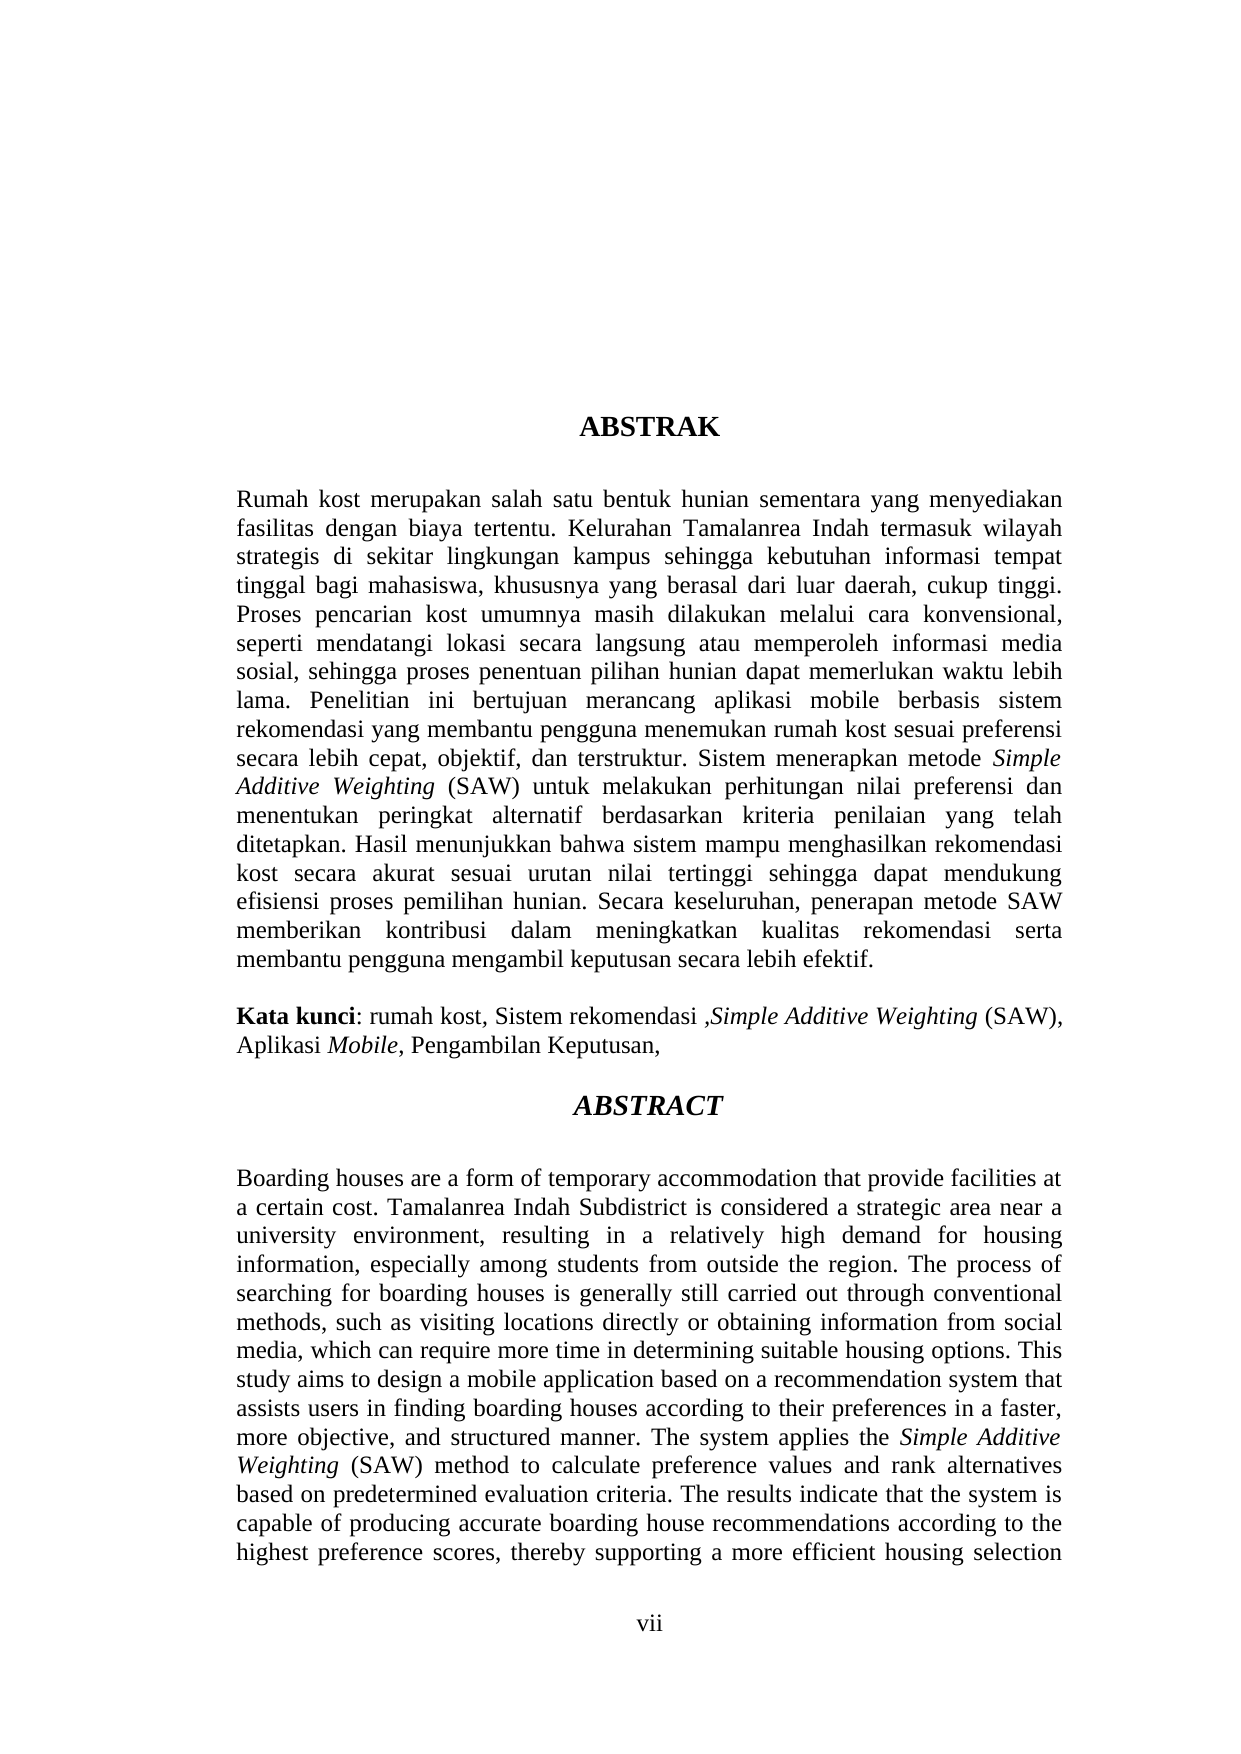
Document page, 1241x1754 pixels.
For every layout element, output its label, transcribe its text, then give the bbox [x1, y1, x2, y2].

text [236, 1163, 1063, 1565]
text Rumah kost merupakan salah satu bentuk hunian sementara yang menyediakan fasilitas dengan biaya tertentu. Kelurahan Tamalanrea Indah termasuk wilayah strategis di sekitar lingkungan kampus sehingga kebutuhan informasi tempat tinggal bagi mahasiswa, khususnya yang berasal dari luar daerah, cukup tinggi. Proses pencarian kost umumnya masih dilakukan melalui cara konvensional, seperti mendatangi lokasi secara langsung atau memperoleh informasi media sosial, sehingga proses penentuan pilihan hunian dapat memerlukan waktu lebih lama. Penelitian ini bertujuan merancang aplikasi mobile berbasis sistem rekomendasi yang membantu pengguna menemukan rumah kost sesuai preferensi secara lebih cepat, objektif, dan terstruktur. Sistem menerapkan metode Simple Additive Weighting (SAW) untuk melakukan perhitungan nilai preferensi dan menentukan peringkat alternatif berdasarkan kriteria penilaian yang telah ditetapkan. Hasil menunjukkan bahwa sistem mampu menghasilkan rekomendasi kost secara akurat sesuai urutan nilai tertinggi sehingga dapat mendukung efisiensi proses pemilihan hunian. Secara keseluruhan, penerapan metode SAW memberikan kontribusi dalam meningkatkan kualitas rekomendasi serta membantu pengguna mengambil keputusan secara lebih efektif. [236, 484, 1063, 973]
text Kata kunci: rumah kost, Sistem rekomendasi ,Simple Additive Weighting (SAW), Aplikasi Mobile, Pengambilan Keputusan, [236, 1001, 1063, 1059]
text ABSTRAK [236, 409, 1063, 442]
text ABSTRACT [236, 1088, 1063, 1121]
